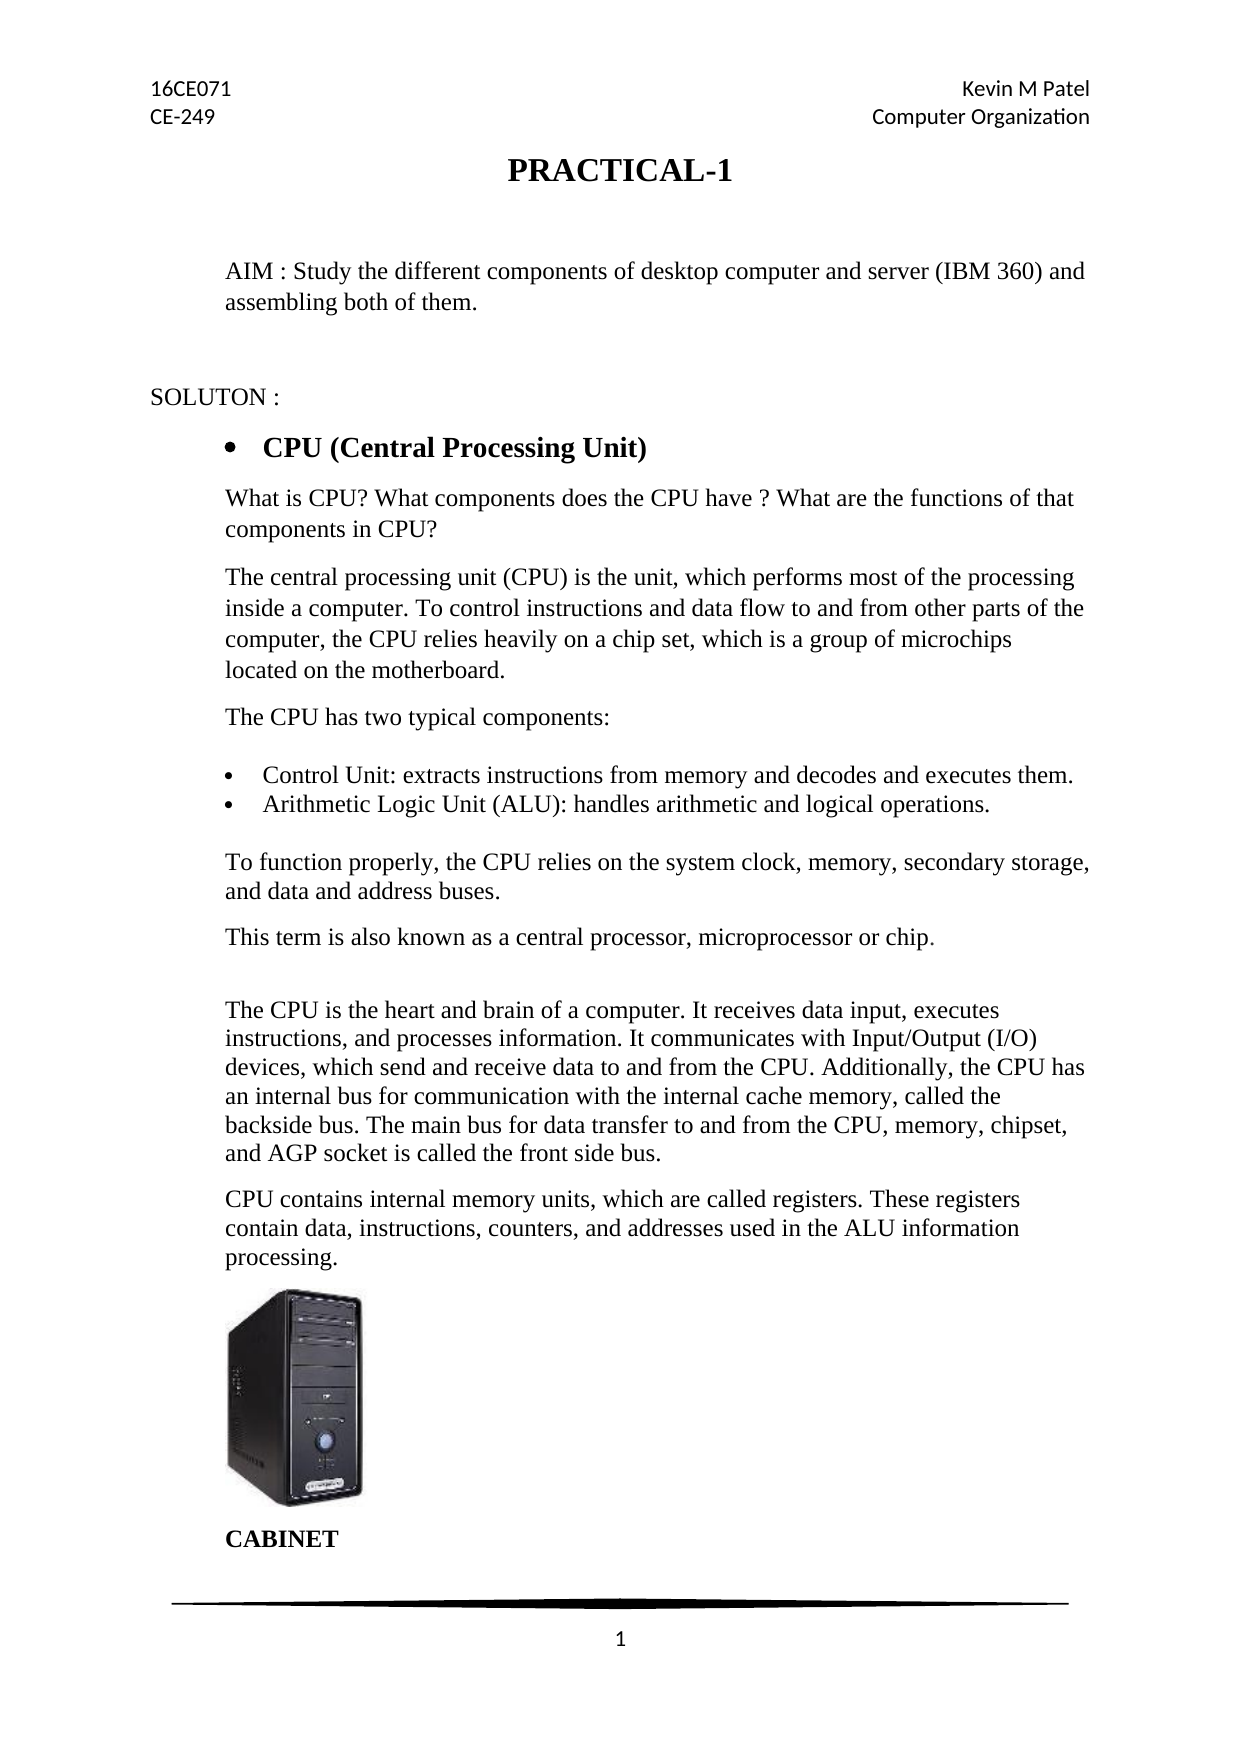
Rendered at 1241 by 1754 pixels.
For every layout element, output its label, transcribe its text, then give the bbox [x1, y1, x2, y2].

list Arithmetic Logic Unit (ALU): handles arithmetic and logical operations. [225, 789, 1090, 818]
text To function properly, the CPU relies on the system clock, memory, secondary storage, and data and address buses. [225, 847, 1090, 904]
text The CPU has two typical components: [150, 702, 1090, 731]
list Control Unit: extracts instructions from memory and decodes and executes them. [225, 760, 1090, 789]
text CABINET [150, 1524, 1090, 1553]
text SOLUTON : [150, 382, 1090, 411]
text The CPU is the heart and brain of a computer. It receives data input, executes instructions, and processes information. It communicates with Input/Output (I/O) devices, which send and receive data to and from the CPU. Additionally, the CPU has an internal bus for communication with the internal cache memory, called the backside bus. The main bus for data transfer to and from the CPU, memory, chipset, and AGP socket is called the front side bus. [225, 995, 1090, 1167]
text AIM : Study the different components of desktop computer and server (IBM 360) and assembling both of them. [225, 256, 1090, 316]
picture [225, 1288, 419, 1507]
text CPU contains internal memory units, which are called registers. These registers contain data, instructions, counters, and addresses used in the ALU information processing. [225, 1184, 1090, 1271]
text What is CPU? What components does the CPU have ? What are the functions of that components in CPU? [225, 483, 1090, 543]
text PRACTICAL-1 [150, 150, 1090, 188]
list CPU (Central Processing Unit) [225, 430, 1090, 463]
text The central processing unit (CPU) is the unit, which performs most of the processing inside a computer. To control instructions and data flow to and from other parts of the computer, the CPU relies heavily on a chip set, which is a group of microchips located on the motherboard. [225, 562, 1090, 683]
text This term is also known as a central processor, microprocessor or chip. [150, 922, 1090, 950]
